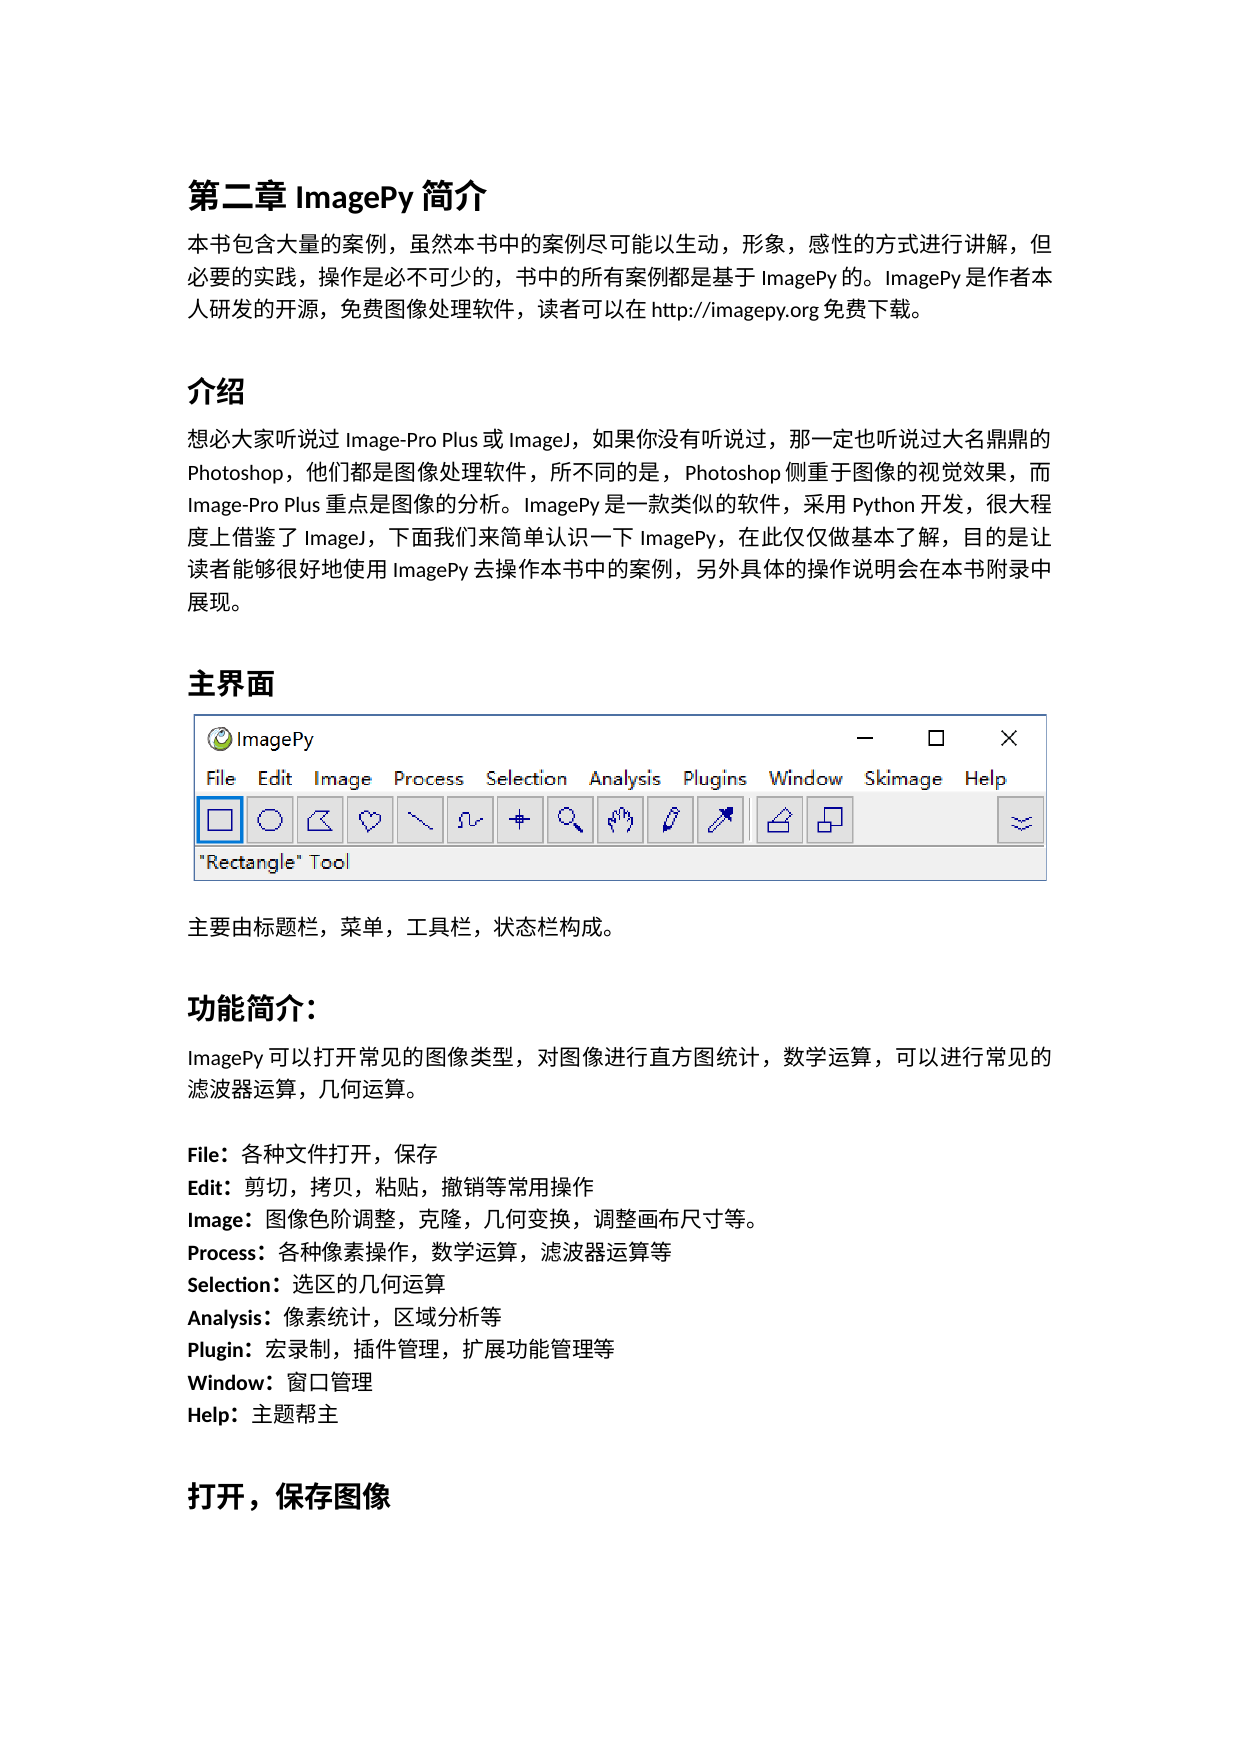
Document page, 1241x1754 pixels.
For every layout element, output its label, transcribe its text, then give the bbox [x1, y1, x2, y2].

list File：各种文件打开，保存 [187, 1137, 1053, 1169]
list 打开，保存图像 [187, 1462, 1053, 1527]
list Edit：剪切，拷贝，粘贴，撤销等常用操作 [187, 1169, 1053, 1202]
list ImagePy 简介 [187, 162, 1053, 227]
picture [193, 714, 1047, 881]
list 本书包含大量的案例，虽然本书中的案例尽可能以生动，形象，感性的方式进行讲解，但必要的实践，操作是必不可少的，书中的所有案例都是基于ImagePy的。ImagePy是作者本人研发的开源，免费图像处理软件，读者可以在http://imagepy.org免费下载。 [187, 227, 1053, 324]
list 功能简介： [187, 974, 1053, 1039]
list Image：图像色阶调整，克隆，几何变换，调整画布尺寸等。 [187, 1202, 1053, 1234]
list Process：各种像素操作，数学运算，滤波器运算等 [187, 1234, 1053, 1267]
list 介绍 [187, 357, 1053, 422]
list 想必大家听说过Image-Pro Plus或ImageJ，如果你没有听说过，那一定也听说过大名鼎鼎的Photoshop，他们都是图像处理软件，所不同的是，Photoshop侧重于图像的视觉效果，而Image-Pro Plus重点是图像的分析。ImagePy是一款类似的软件，采用Python开发，很大程度上借鉴了ImageJ，下面我们来简单认识一下ImagePy，在此仅仅做基本了解，目的是让读者能够很好地使用ImagePy去操作本书中的案例，另外具体的操作说明会在本书附录中展现。 [187, 422, 1053, 617]
list Analysis：像素统计，区域分析等 [187, 1299, 1053, 1332]
list Window：窗口管理 [187, 1364, 1053, 1397]
list Help：主题帮主 [187, 1397, 1053, 1429]
list ImagePy可以打开常见的图像类型，对图像进行直方图统计，数学运算，可以进行常见的滤波器运算，几何运算。 [187, 1039, 1053, 1104]
list Selection：选区的几何运算 [187, 1267, 1053, 1299]
list 主要由标题栏，菜单，工具栏，状态栏构成。 [187, 909, 1053, 942]
list 主界面 [187, 649, 1053, 714]
list Plugin：宏录制，插件管理，扩展功能管理等 [187, 1332, 1053, 1364]
